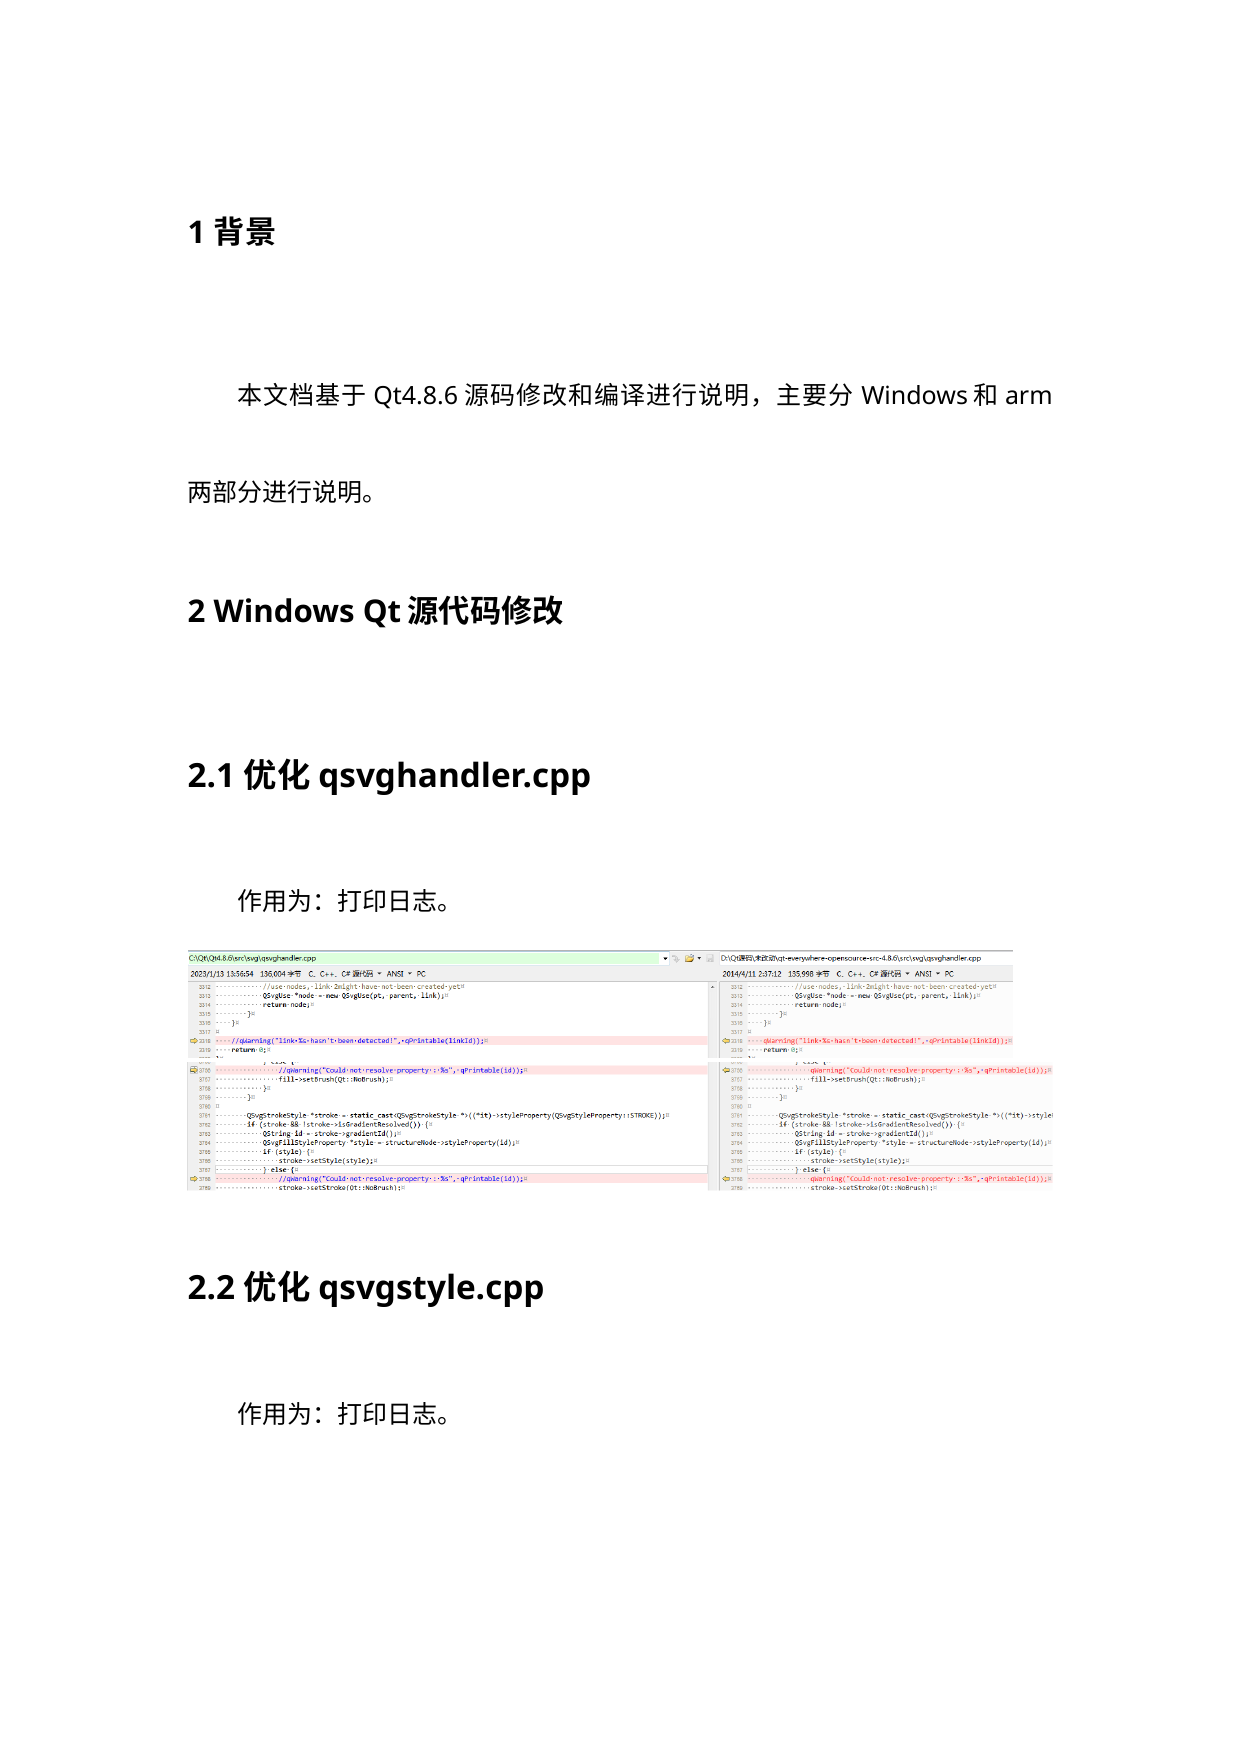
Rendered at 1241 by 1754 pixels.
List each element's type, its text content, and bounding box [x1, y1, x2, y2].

subtitle 2.2 优化 qsvgstyle.cpp [187, 1253, 1053, 1318]
text 本文档基于Qt4.8.6源码修改和编译进行说明，主要分Windows和arm两部分进行说明。 [187, 361, 1053, 523]
text 作用为：打印日志。 [187, 1380, 1053, 1445]
text 作用为：打印日志。 [187, 867, 1053, 932]
subtitle 2.1 优化 qsvghandler.cpp [187, 740, 1053, 805]
subtitle 1 背景 [187, 197, 1053, 262]
picture [187, 950, 1053, 1192]
subtitle 2 Windows Qt源代码修改 [187, 577, 1053, 642]
